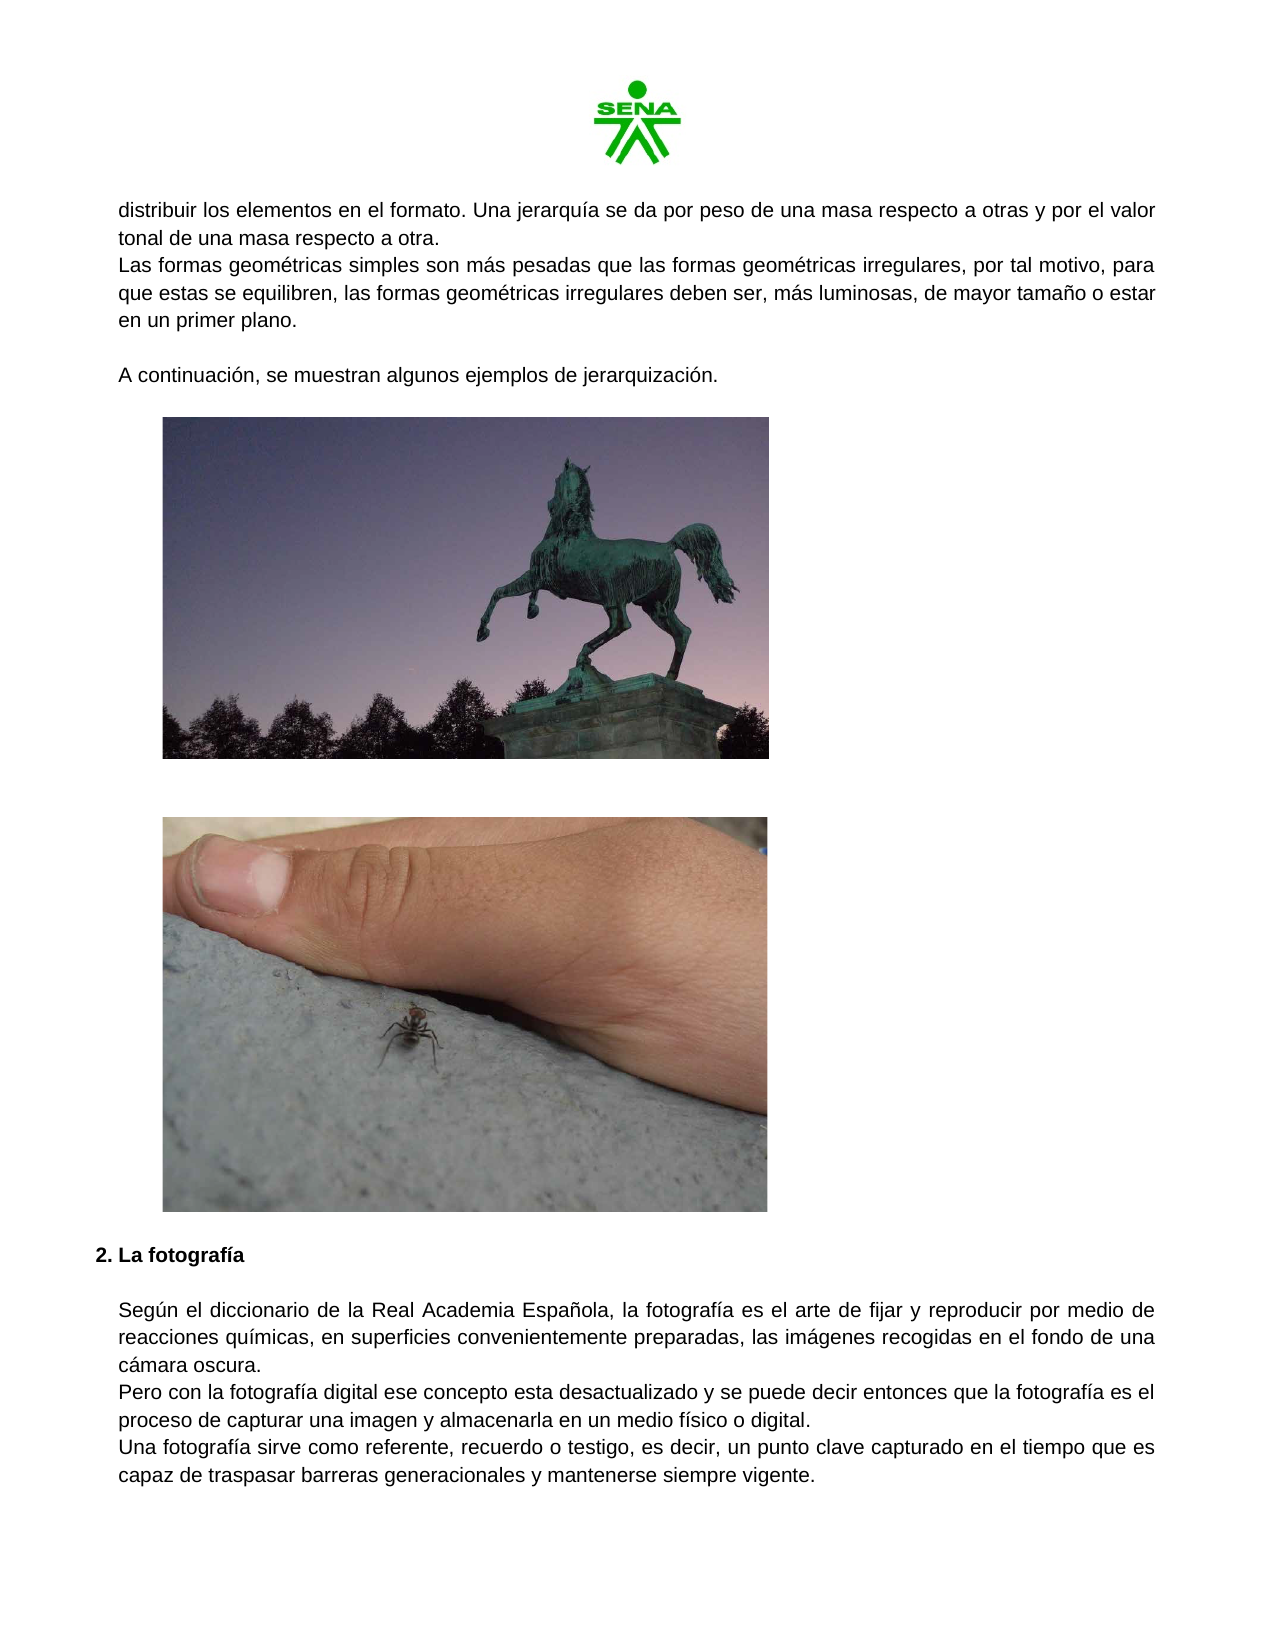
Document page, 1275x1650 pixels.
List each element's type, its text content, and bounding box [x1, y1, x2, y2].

picture [588, 75, 687, 172]
text Según el diccionario de la Real Academia Española, la fotografía es el arte de fijar y reproducir por medio de reacciones químicas, en superficies convenientemente preparadas, las imágenes recogidas en el fondo de una cámara oscura. [118, 1298, 1157, 1377]
list La fotografía [95, 1243, 1157, 1267]
text Las formas geométricas simples son más pesadas que las formas geométricas irregulares, por tal motivo, para que estas se equilibren, las formas geométricas irregulares deben ser, más luminosas, de mayor tamaño o estar en un primer plano. [118, 253, 1157, 332]
text Pero con la fotografía digital ese concepto esta desactualizado y se puede decir entonces que la fotografía es el proceso de capturar una imagen y almacenarla en un medio físico o digital. [118, 1380, 1157, 1432]
text Una fotografía sirve como referente, recuerdo o testigo, es decir, un punto clave capturado en el tiempo que es capaz de traspasar barreras generacionales y mantenerse siempre vigente. [118, 1435, 1157, 1487]
text A continuación, se muestran algunos ejemplos de jerarquización. [118, 363, 1157, 387]
